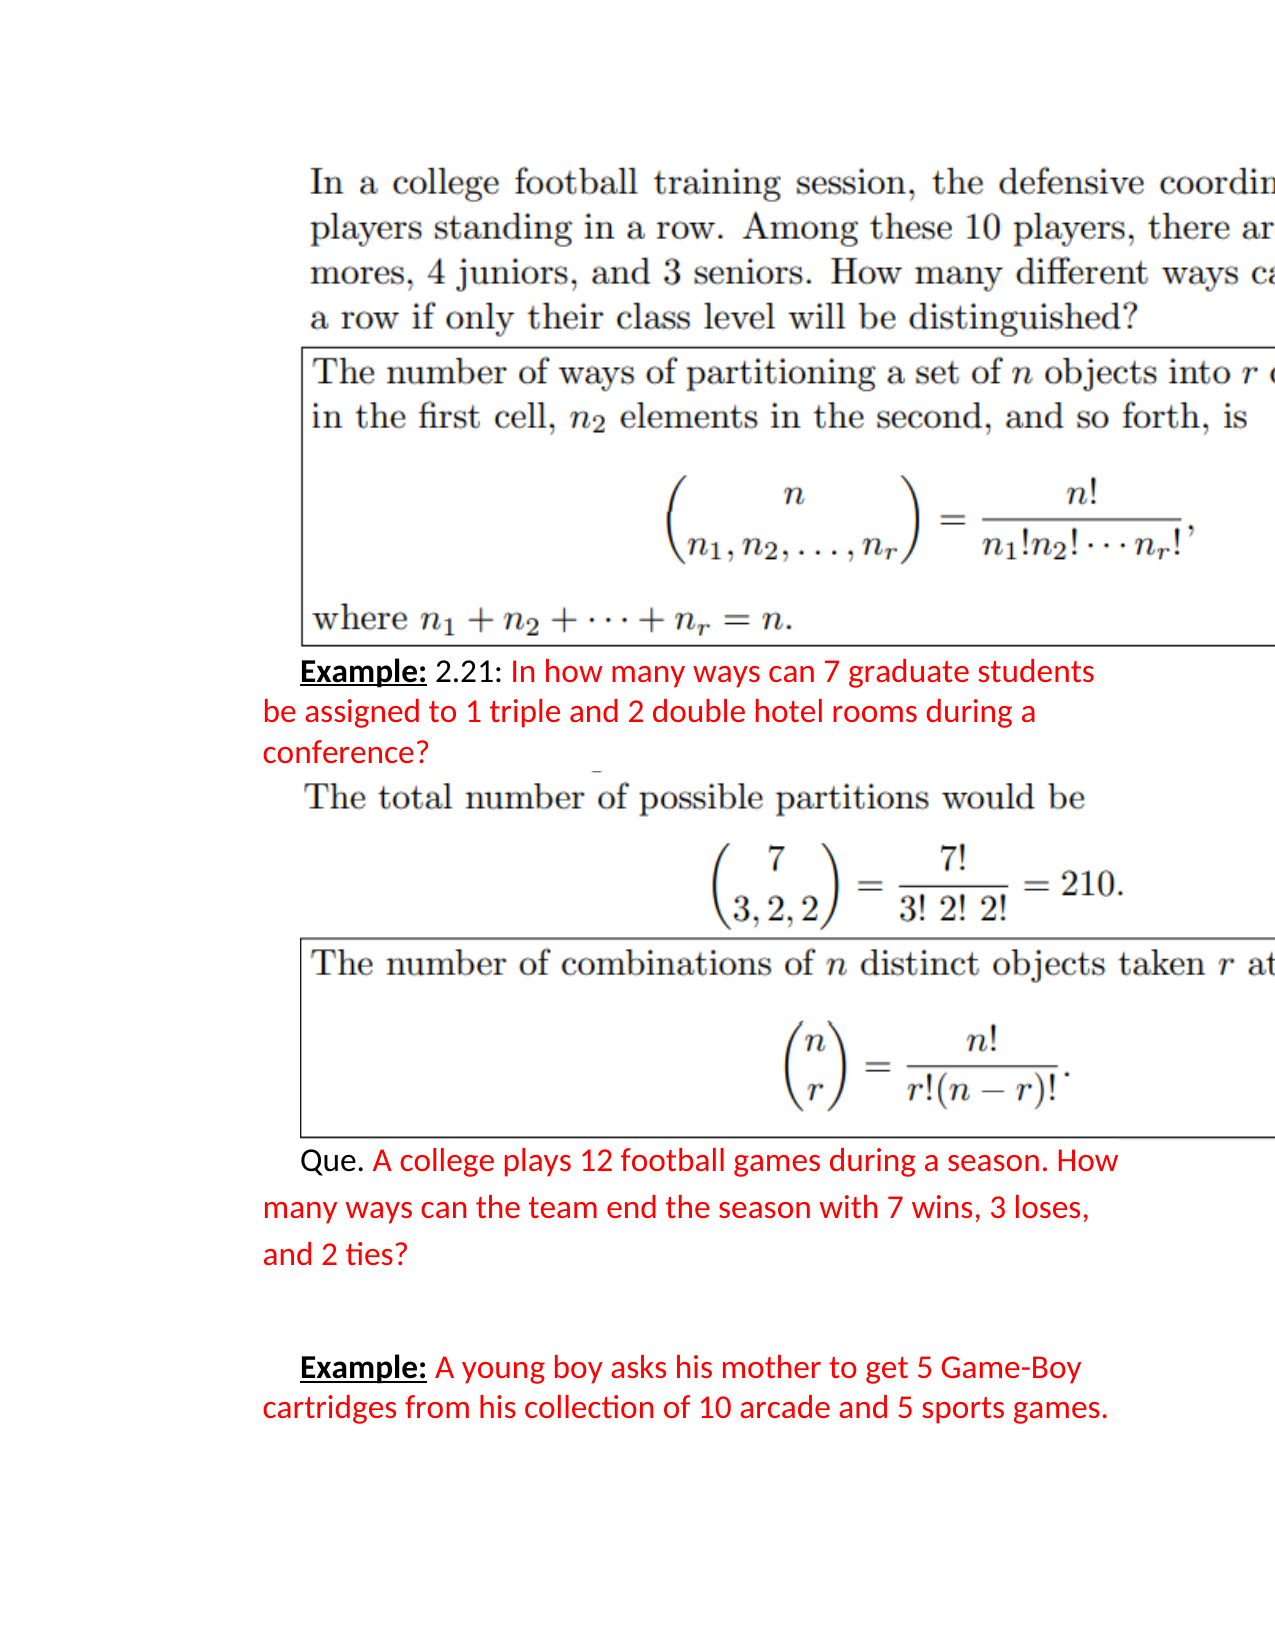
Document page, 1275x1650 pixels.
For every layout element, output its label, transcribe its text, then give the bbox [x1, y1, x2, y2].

text Example: 2.21: In how many ways can 7 graduate students be assigned to 1 triple and 2 double hotel rooms during a conference? [262, 650, 1125, 772]
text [262, 1346, 1125, 1427]
picture [300, 771, 1275, 1140]
picture [300, 150, 1275, 650]
text Que. A college plays 12 football games during a season. How many ways can the team end the season with 7 wins, 3 loses, and 2 ties? [262, 1139, 1125, 1273]
